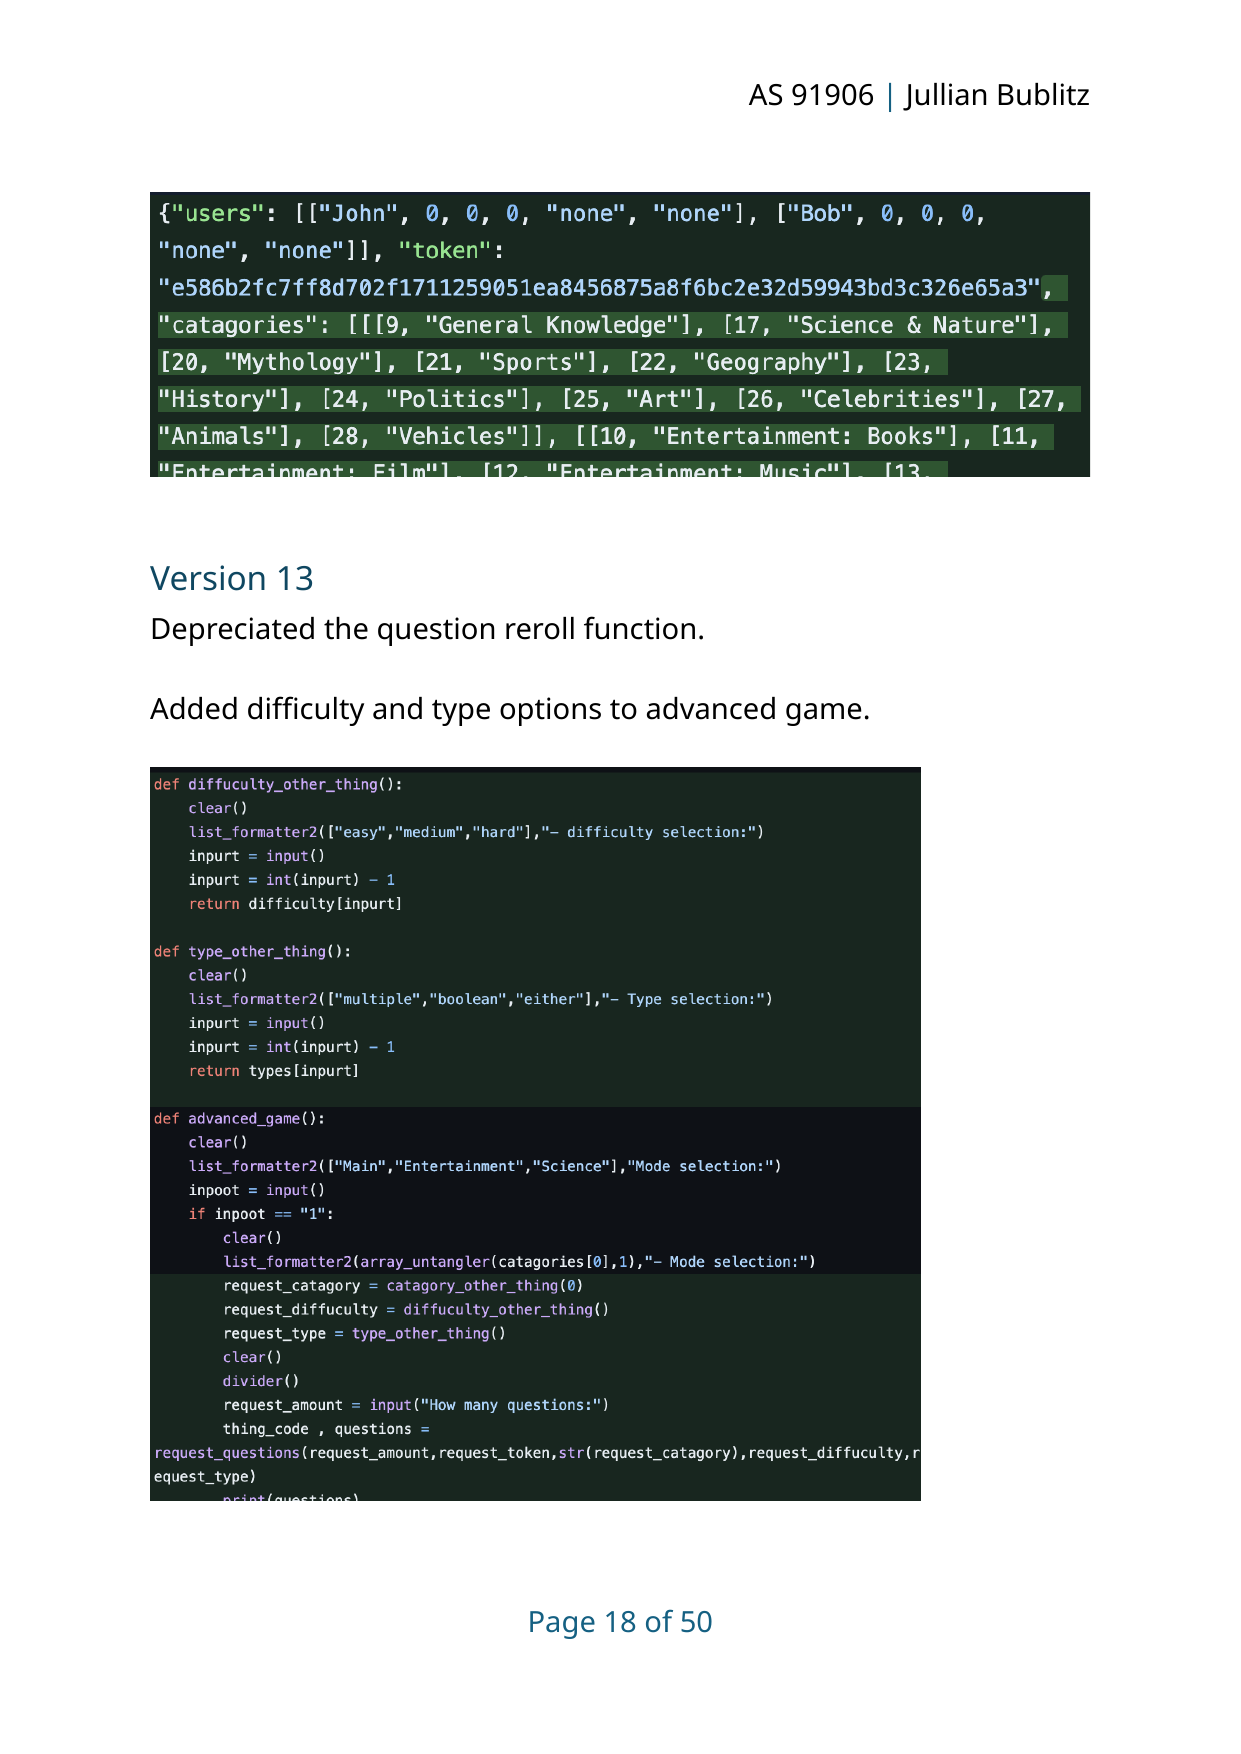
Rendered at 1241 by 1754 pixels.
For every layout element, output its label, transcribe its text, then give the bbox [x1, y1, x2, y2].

text Added difficulty and type options to advanced game. [150, 688, 1090, 728]
picture [150, 767, 921, 1501]
text Depreciated the question reroll function. [150, 609, 1090, 648]
picture [150, 192, 1091, 477]
subtitle Version 13 [150, 555, 1090, 600]
